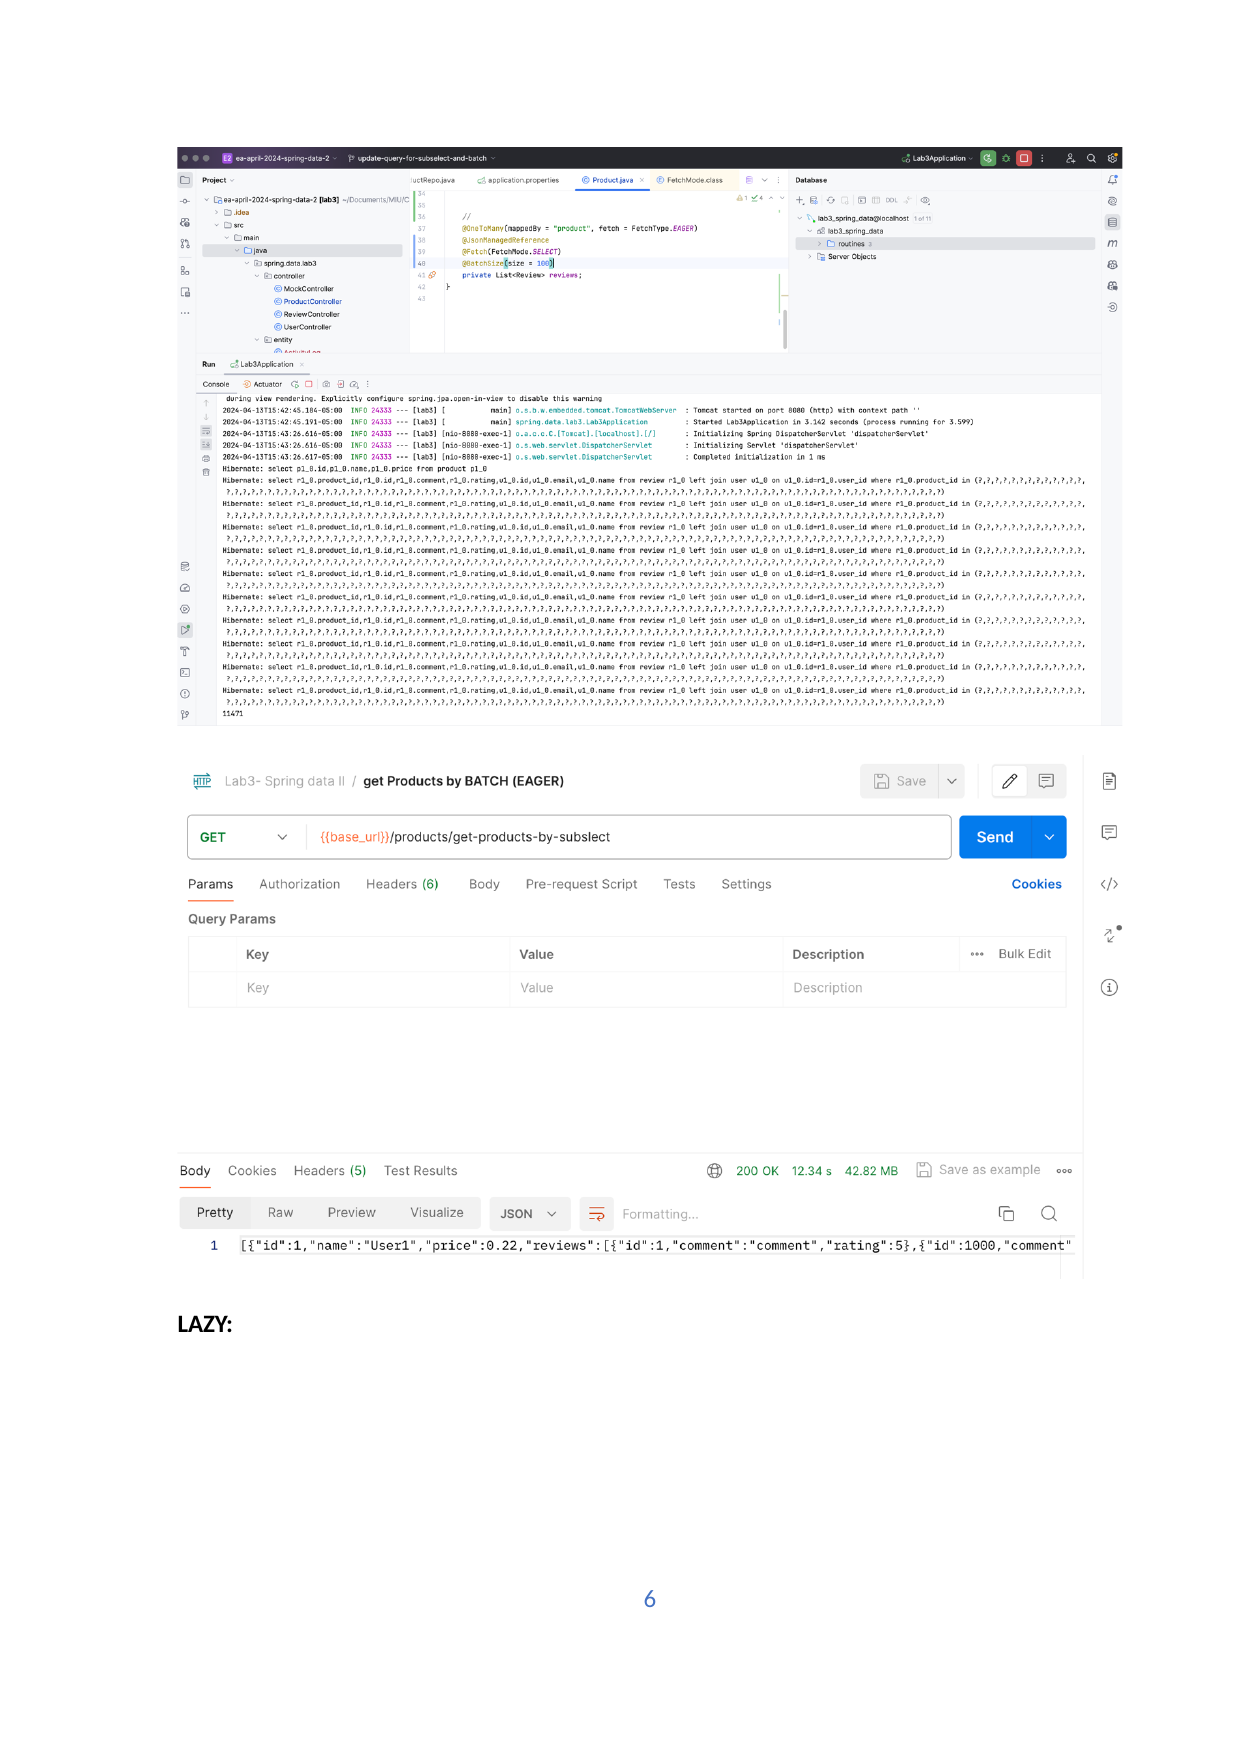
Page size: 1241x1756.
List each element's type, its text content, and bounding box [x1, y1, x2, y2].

picture [177, 147, 1123, 726]
text LAZY: [177, 1309, 1122, 1339]
picture [177, 755, 1123, 1279]
